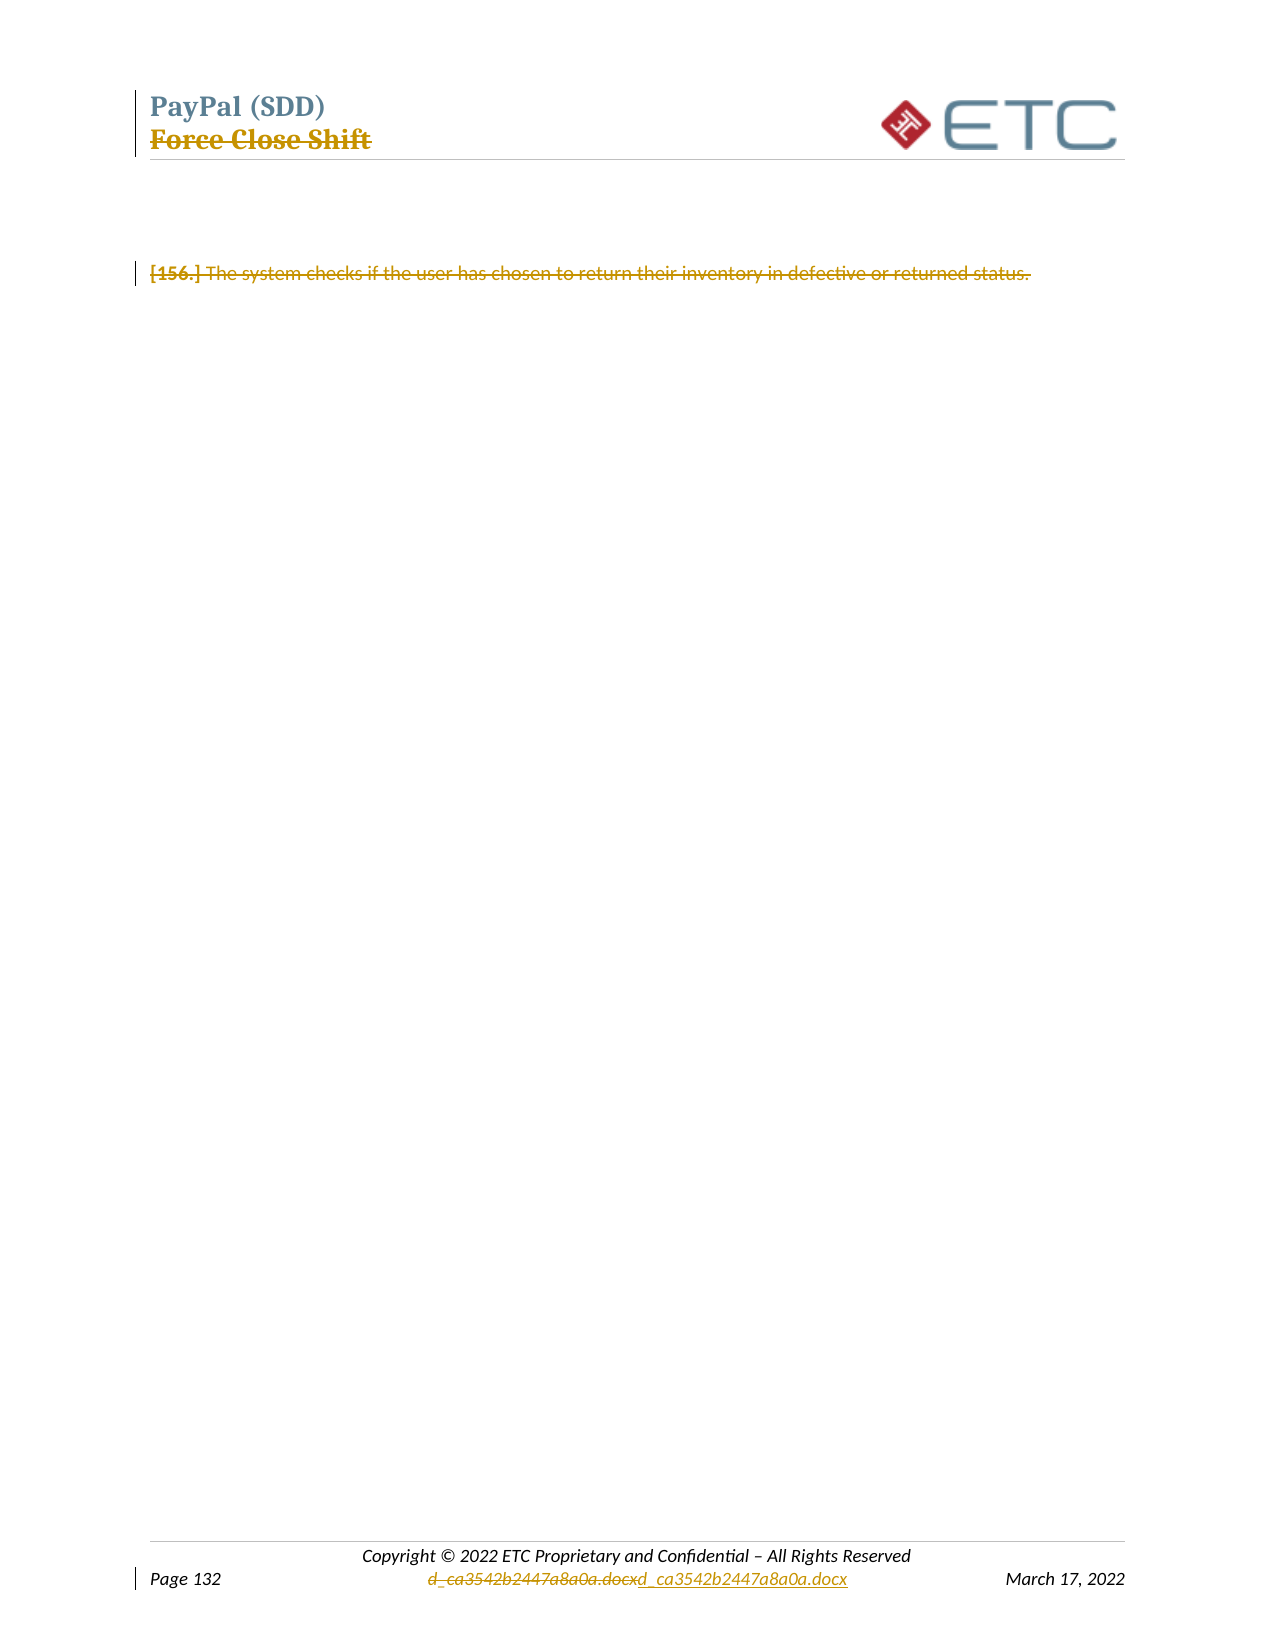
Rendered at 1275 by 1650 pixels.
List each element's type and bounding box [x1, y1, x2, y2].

picture [881, 100, 1117, 150]
